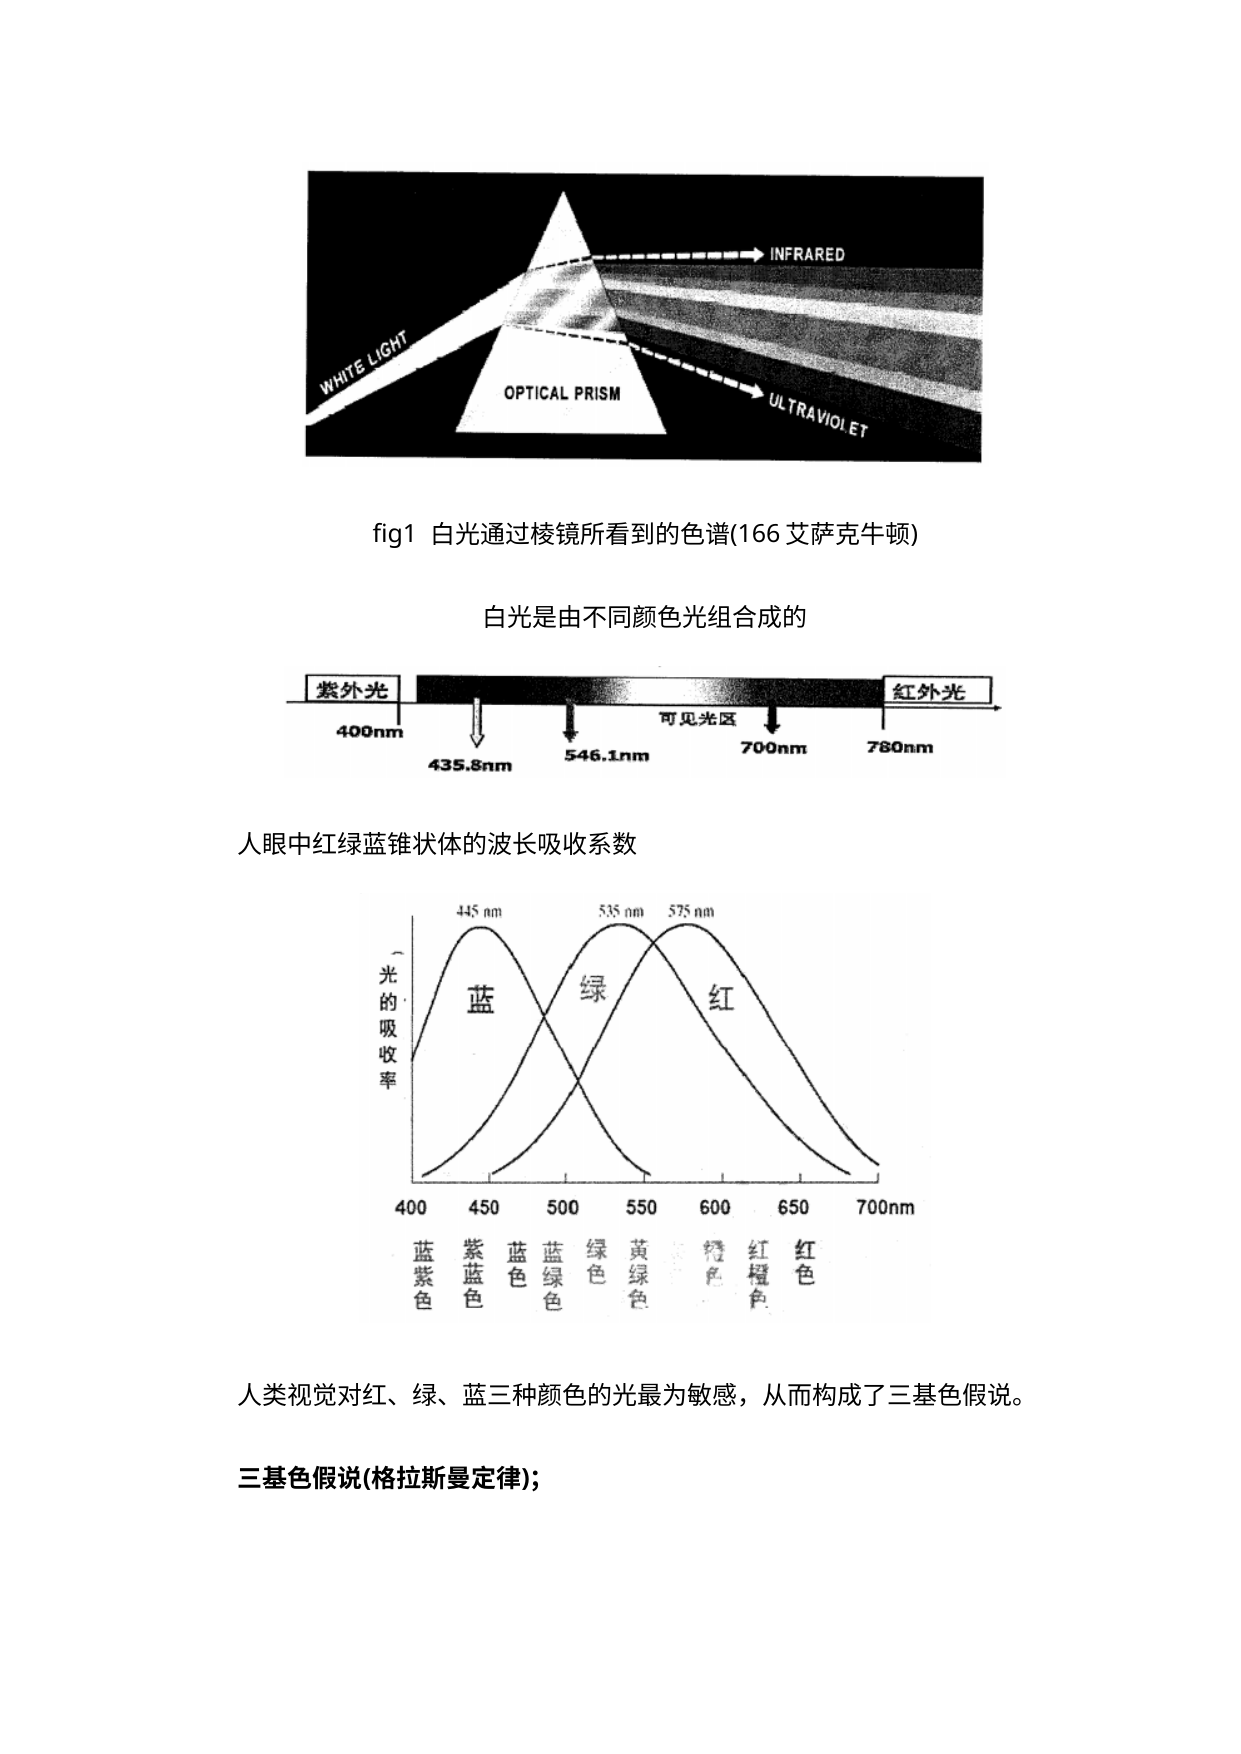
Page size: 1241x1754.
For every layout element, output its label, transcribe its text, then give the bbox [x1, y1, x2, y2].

picture [301, 162, 989, 467]
text fig1 白光通过棱镜所看到的色谱(166艾萨克牛顿) [187, 500, 1053, 565]
text 三基色假说(格拉斯曼定律)； [187, 1444, 1053, 1509]
text 人类视觉对红、绿、蓝三种颜色的光最为敏感，从而构成了三基色假说。 [187, 1361, 1053, 1426]
picture [283, 666, 1007, 778]
text 人眼中红绿蓝锥状体的波长吸收系数 [187, 810, 1053, 875]
text 白光是由不同颜色光组合成的 [187, 583, 1053, 648]
picture [358, 893, 932, 1323]
